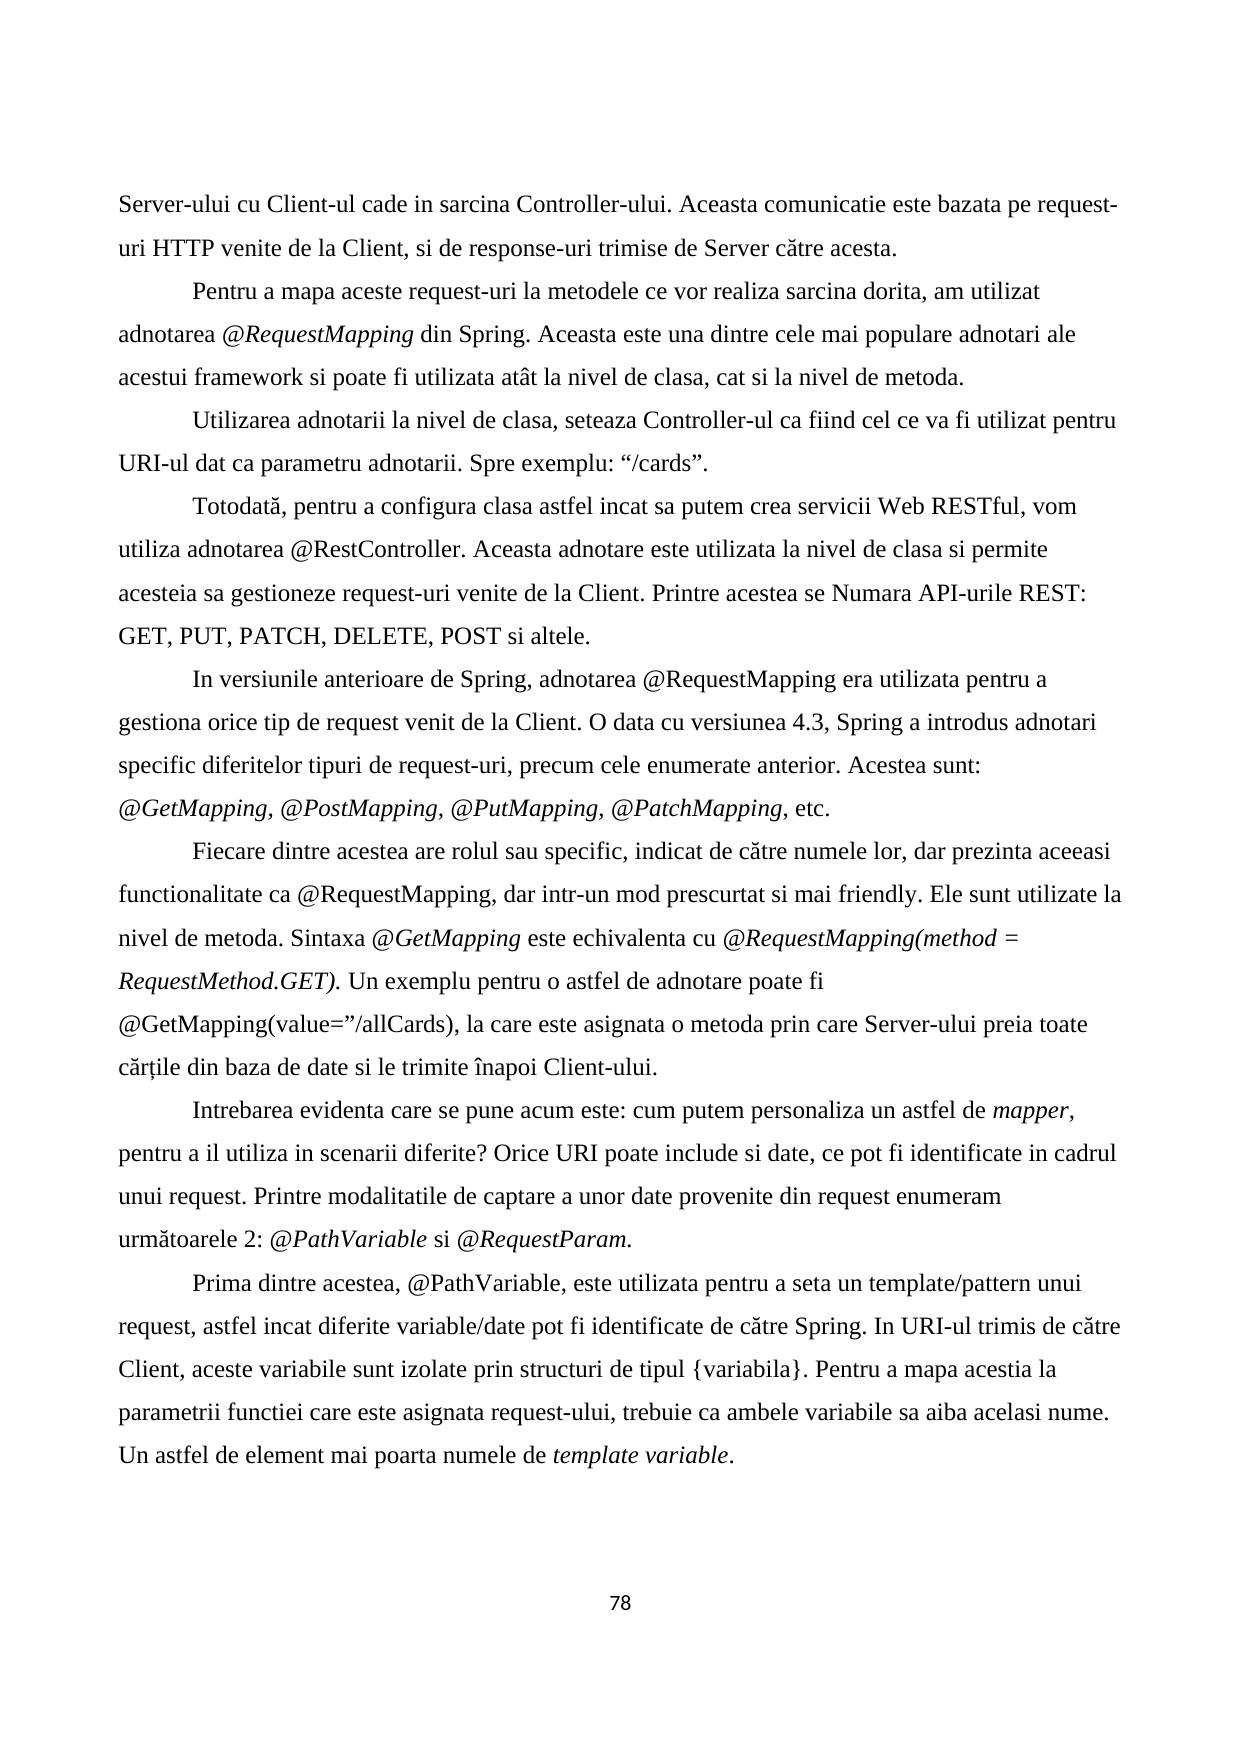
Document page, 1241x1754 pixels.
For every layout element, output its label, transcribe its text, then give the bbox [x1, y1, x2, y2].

text Pentru a mapa aceste request-uri la metodele ce vor realiza sarcina dorita, am utilizat adnotarea @RequestMapping din Spring. Aceasta este una dintre cele mai populare adnotari ale acestui framework si poate fi utilizata atât la nivel de clasa, cat si la nivel de metoda. [118, 276, 1122, 391]
text Prima dintre acestea, @PathVariable, este utilizata pentru a seta un template/pattern unui request, astfel incat diferite variable/date pot fi identificate de către Spring. In URI-ul trimis de către Client, aceste variabile sunt izolate prin structuri de tipul {variabila}. Pentru a mapa acestia la parametrii functiei care este asignata request-ului, trebuie ca ambele variabile sa aiba acelasi nume. Un astfel de element mai poarta numele de template variable. [118, 1268, 1122, 1469]
text Fiecare dintre acestea are rolul sau specific, indicat de către numele lor, dar prezinta aceeasi functionalitate ca @RequestMapping, dar intr-un mod prescurtat si mai friendly. Ele sunt utilizate la nivel de metoda. Sintaxa @GetMapping este echivalenta cu @RequestMapping(method = RequestMethod.GET). Un exemplu pentru o astfel de adnotare poate fi @GetMapping(value=”/allCards), la care este asignata o metoda prin care Server-ului preia toate cărțile din baza de date si le trimite înapoi Client-ului. [118, 836, 1122, 1081]
text Totodată, pentru a configura clasa astfel incat sa putem crea servicii Web RESTful, vom utiliza adnotarea @RestController. Aceasta adnotare este utilizata la nivel de clasa si permite acesteia sa gestioneze request-uri venite de la Client. Printre acestea se Numara API-urile REST: GET, PUT, PATCH, DELETE, POST si altele. [118, 491, 1122, 649]
text Intrebarea evidenta care se pune acum este: cum putem personaliza un astfel de mapper, pentru a il utiliza in scenarii diferite? Orice URI poate include si date, ce pot fi identificate in cadrul unui request. Printre modalitatile de captare a unor date provenite din request enumeram următoarele 2: @PathVariable si @RequestParam. [118, 1095, 1122, 1253]
text In versiunile anterioare de Spring, adnotarea @RequestMapping era utilizata pentru a gestiona orice tip de request venit de la Client. O data cu versiunea 4.3, Spring a introdus adnotari specific diferitelor tipuri de request-uri, precum cele enumerate anterior. Acestea sunt: @GetMapping, @PostMapping, @PutMapping, @PatchMapping, etc. [118, 664, 1122, 822]
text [118, 189, 1122, 261]
text Utilizarea adnotarii la nivel de clasa, seteaza Controller-ul ca fiind cel ce va fi utilizat pentru URI-ul dat ca parametru adnotarii. Spre exemplu: “/cards”. [118, 405, 1122, 477]
